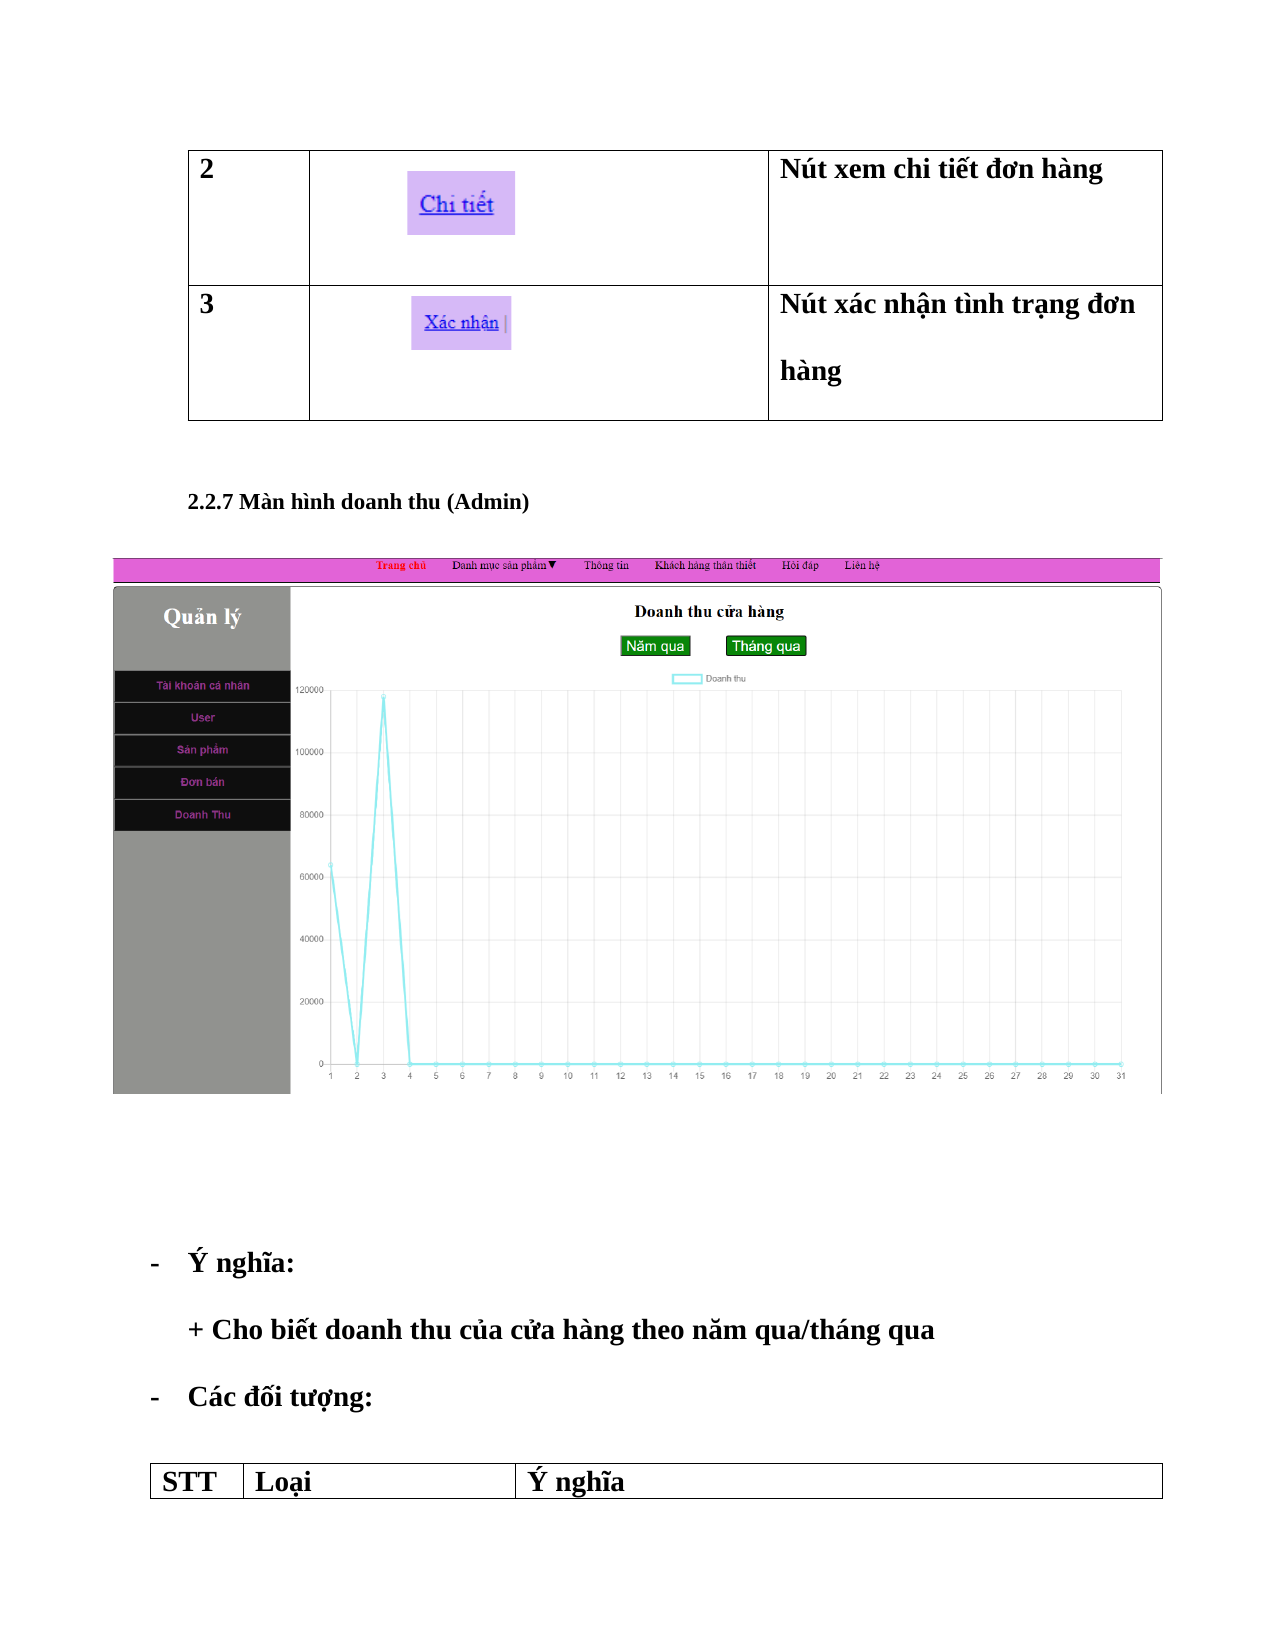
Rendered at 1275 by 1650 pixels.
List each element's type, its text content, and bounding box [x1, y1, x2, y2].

table_cell Nút xem chi tiết đơn hàng [769, 151, 1162, 285]
table_header Loại [244, 1464, 515, 1498]
table_cell [310, 151, 768, 285]
table_cell Nút xác nhận tình trạng đơn hàng [769, 286, 1162, 420]
list Các đối tượng: [150, 1379, 1162, 1413]
picture [407, 171, 516, 235]
list Ý nghĩa: [150, 1245, 1162, 1279]
list + Cho biết doanh thu của cửa hàng theo năm qua/tháng qua [187, 1312, 1162, 1346]
table_cell 2 [189, 151, 309, 285]
table_cell 3 [189, 286, 309, 420]
table_header Ý nghĩa [516, 1464, 1162, 1498]
picture [112, 558, 1163, 1094]
table_cell [310, 286, 768, 420]
table_header STT [151, 1464, 243, 1498]
list 2.2.7 Màn hình doanh thu (Admin) [187, 488, 1162, 515]
picture [411, 296, 512, 350]
